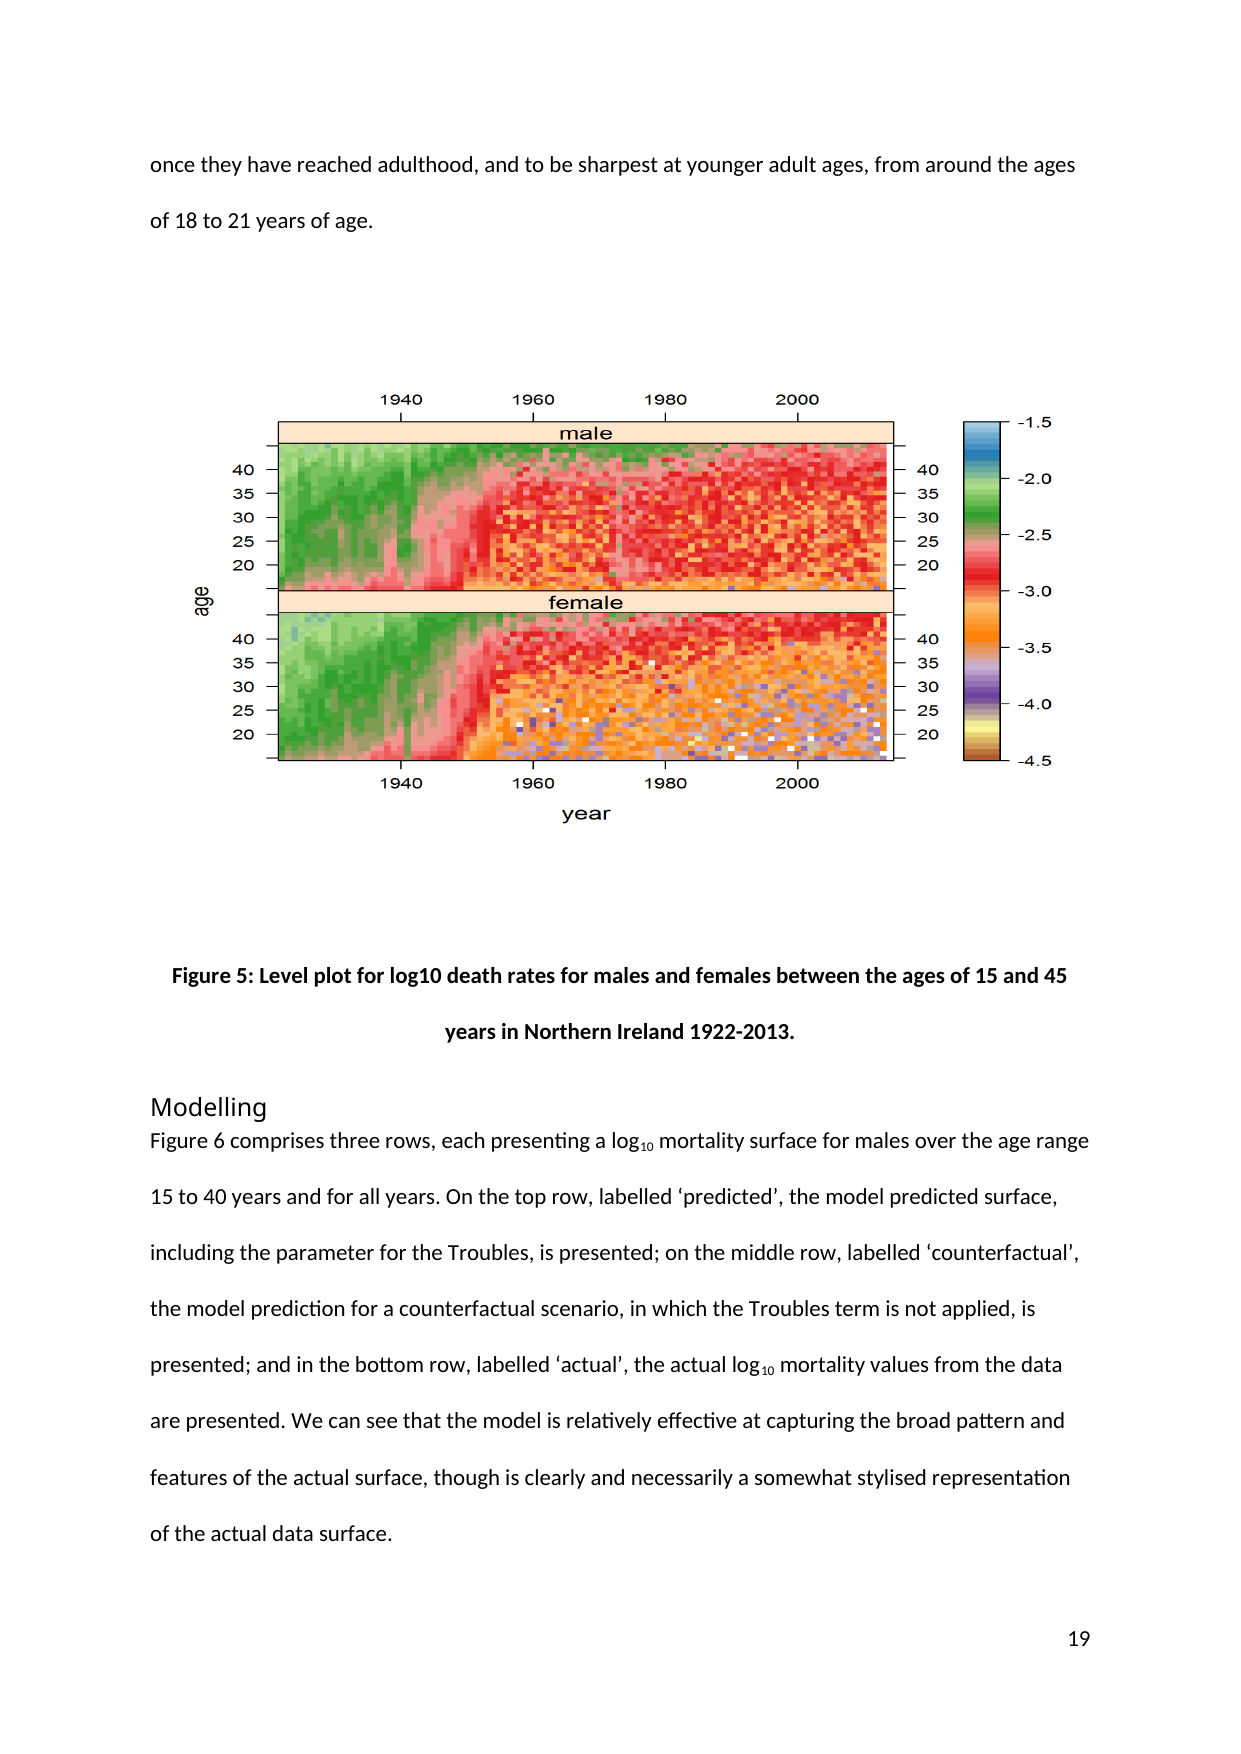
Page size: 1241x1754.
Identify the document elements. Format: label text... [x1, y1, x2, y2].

subtitle Modelling [150, 1090, 1090, 1124]
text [150, 150, 1090, 234]
picture [177, 278, 1063, 917]
text Figure 5: Level plot for log10 death rates for males and females between the ages of 15 and 45 years in Northern Ireland 1922-2013. [150, 961, 1090, 1045]
text Figure 6 comprises three rows, each presenting a log10 mortality surface for males over the age range 15 to 40 years and for all years. On the top row, labelled ‘predicted’, the model predicted surface, including the parameter for the Troubles, is presented; on the middle row, labelled ‘counterfactual’, the model prediction for a counterfactual scenario, in which the Troubles term is not applied, is presented; and in the bottom row, labelled ‘actual’, the actual log10 mortality values from the data are presented. We can see that the model is relatively effective at capturing the broad pattern and features of the actual surface, though is clearly and necessarily a somewhat stylised representation of the actual data surface. [150, 1126, 1090, 1547]
